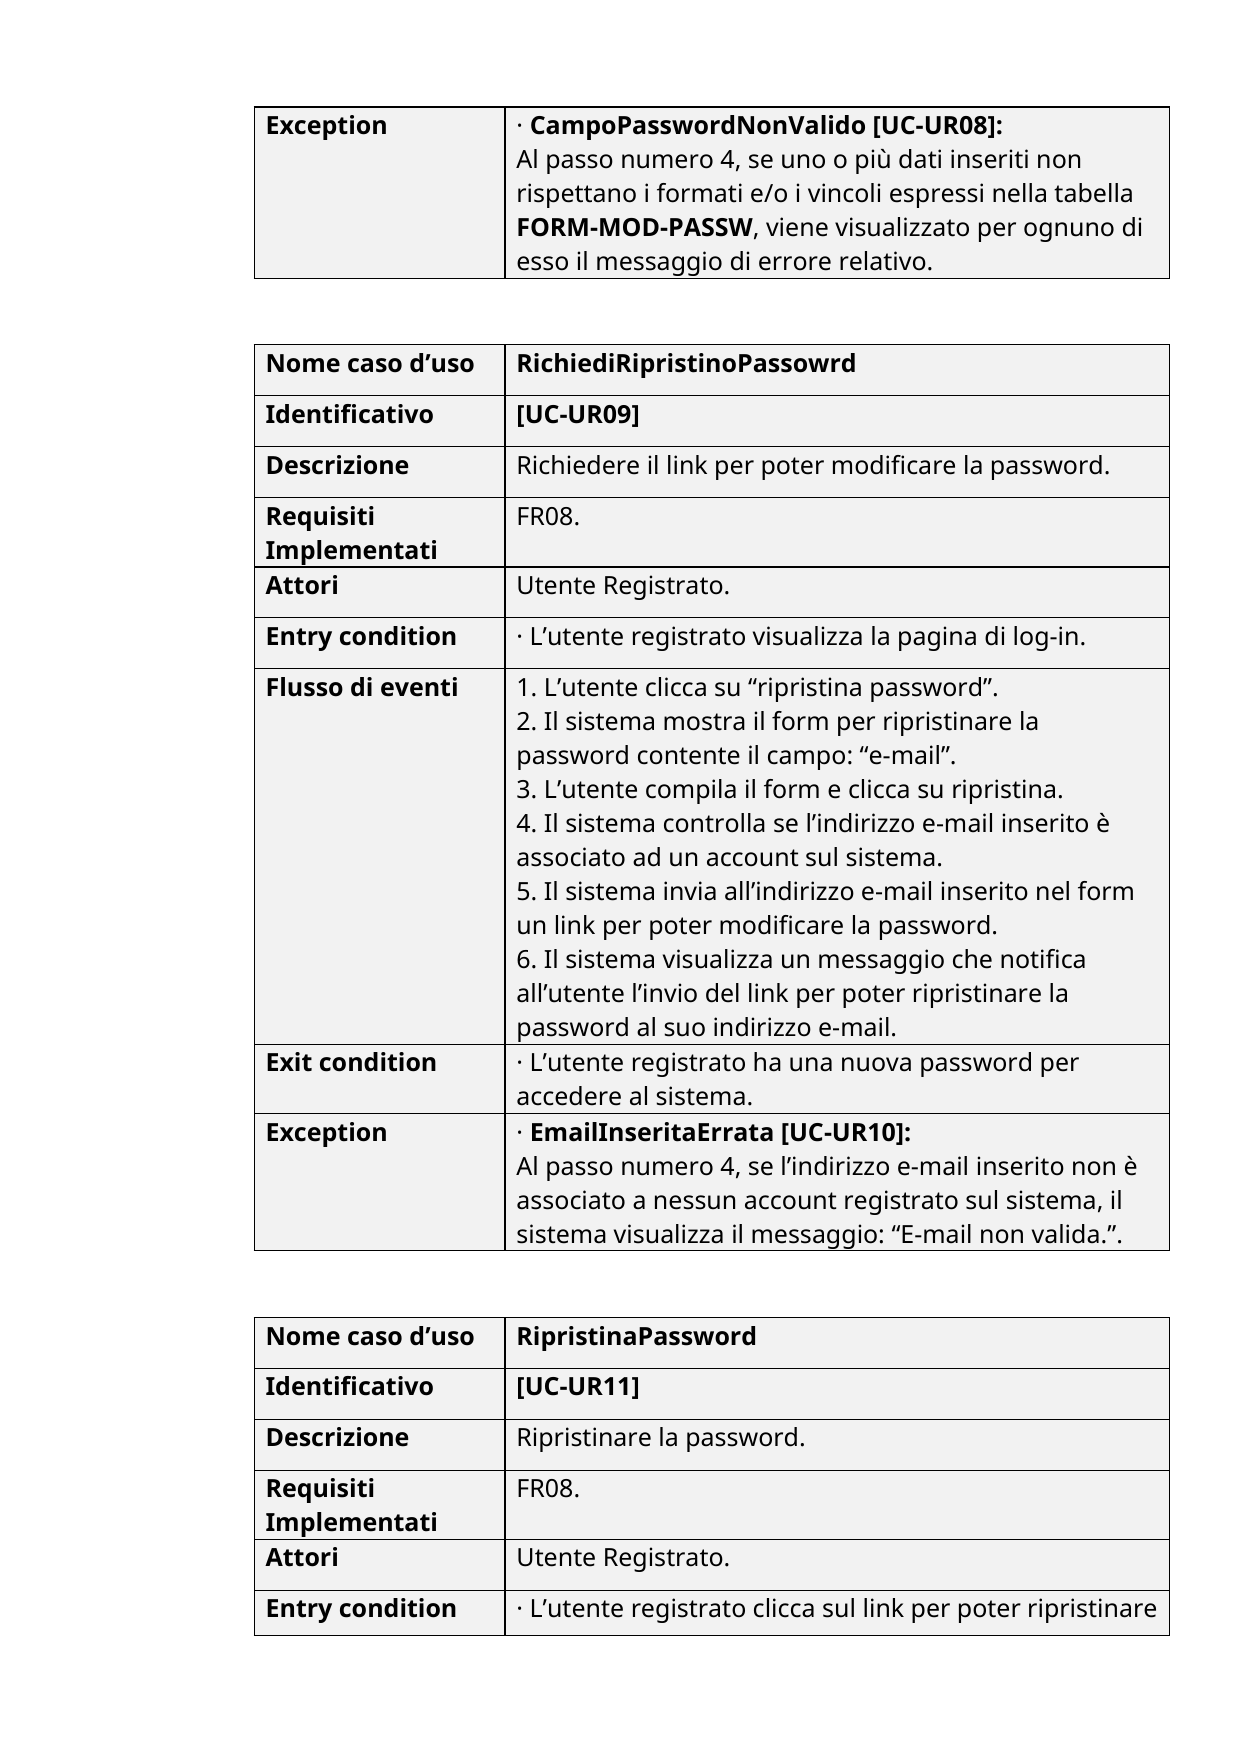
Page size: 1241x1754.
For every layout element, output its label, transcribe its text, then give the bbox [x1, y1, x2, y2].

table_cell Flusso di eventi [255, 669, 504, 1044]
table_cell 1. L’utente clicca su “ripristina password”. 2. Il sistema mostra il form per ripristinare la password contente il campo: “e-mail”. 3. L’utente compila il form e clicca su ripristina. 4. Il sistema controlla se l’indirizzo e-mail inserito è associato ad un account sul sistema. 5. Il sistema invia all’indirizzo e-mail inserito nel form un link per poter modificare la password. 6. Il sistema visualizza un messaggio che notifica all’utente l’invio del link per poter ripristinare la password al suo indirizzo e-mail. [506, 669, 1169, 1044]
table_cell Entry condition [255, 618, 504, 668]
table_header Nome caso d’uso [255, 1318, 504, 1368]
table_cell Attori [255, 568, 504, 617]
table_cell Exception [255, 1114, 504, 1250]
table_header RipristinaPassword [506, 1318, 1169, 1368]
table_cell Identificativo [255, 1369, 504, 1419]
table_cell Entry condition [255, 1591, 504, 1635]
table_cell Descrizione [255, 1420, 504, 1470]
table_cell Richiedere il link per poter modificare la password. [506, 447, 1169, 497]
table_cell Descrizione [255, 447, 504, 497]
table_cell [506, 1591, 1169, 1635]
table_cell FR08. [506, 498, 1169, 566]
table_cell Exit condition [255, 1045, 504, 1113]
table_cell Exception [255, 108, 504, 278]
table_cell Requisiti Implementati [255, 498, 504, 566]
table_cell · CampoPasswordNonValido [UC-UR08]: Al passo numero 4, se uno o più dati inseriti non rispettano i formati e/o i vincoli espressi nella tabella FORM-MOD-PASSW, viene visualizzato per ognuno di esso il messaggio di errore relativo. [506, 108, 1169, 278]
table_cell Attori [255, 1540, 504, 1590]
table_cell · L’utente registrato visualizza la pagina di log-in. [506, 618, 1169, 668]
table_cell FR08. [506, 1471, 1169, 1539]
table_cell [UC-UR09] [506, 396, 1169, 446]
table_cell Utente Registrato. [506, 1540, 1169, 1590]
table_cell · L’utente registrato ha una nuova password per accedere al sistema. [506, 1045, 1169, 1113]
table_cell Ripristinare la password. [506, 1420, 1169, 1470]
table_header RichiediRipristinoPassowrd [506, 345, 1169, 395]
table_header Nome caso d’uso [255, 345, 504, 395]
table_cell · EmailInseritaErrata [UC-UR10]: Al passo numero 4, se l’indirizzo e-mail inserito non è associato a nessun account registrato sul sistema, il sistema visualizza il messaggio: “E-mail non valida.”. [506, 1114, 1169, 1250]
table_cell Identificativo [255, 396, 504, 446]
table_cell Utente Registrato. [506, 568, 1169, 617]
table_cell Requisiti Implementati [255, 1471, 504, 1539]
table_cell [UC-UR11] [506, 1369, 1169, 1419]
